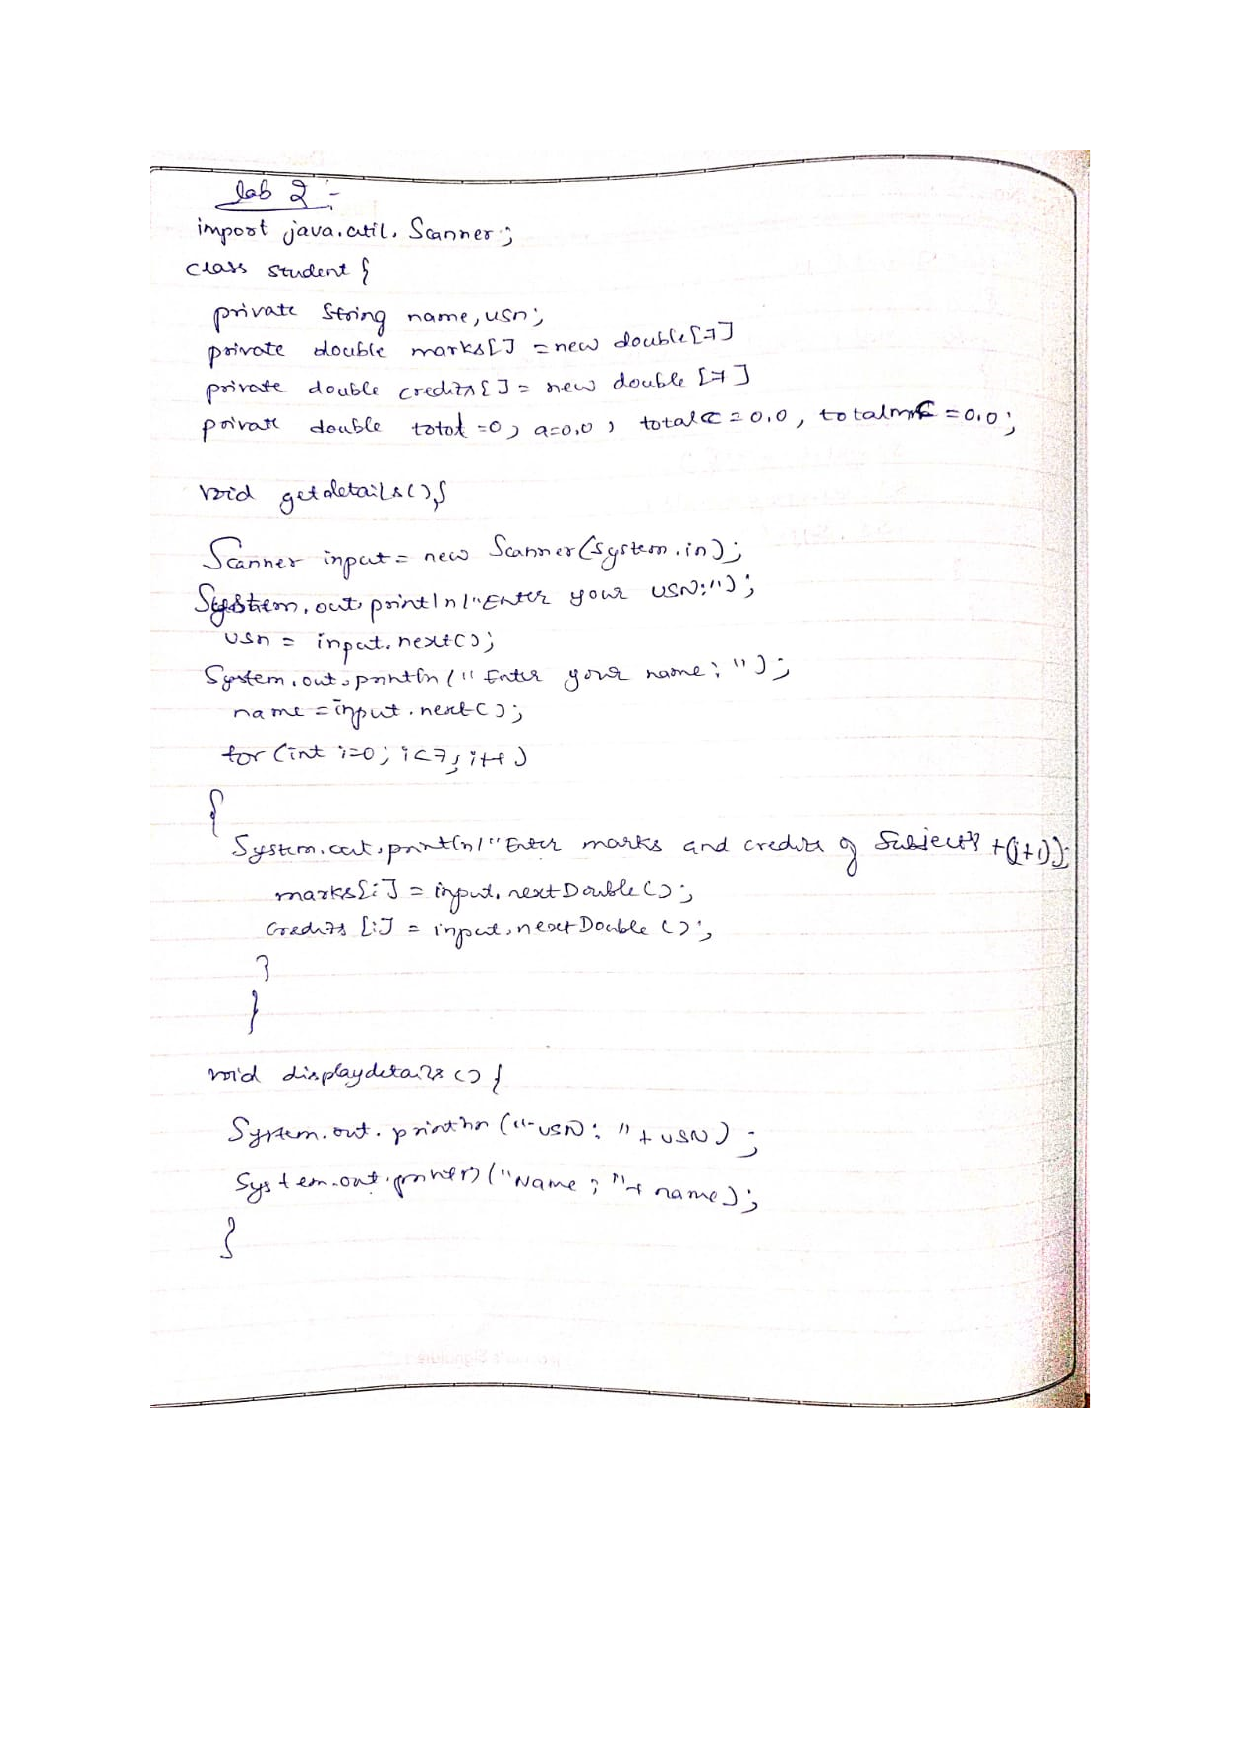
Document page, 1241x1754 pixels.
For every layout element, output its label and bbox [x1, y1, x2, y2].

picture [150, 150, 1091, 1408]
